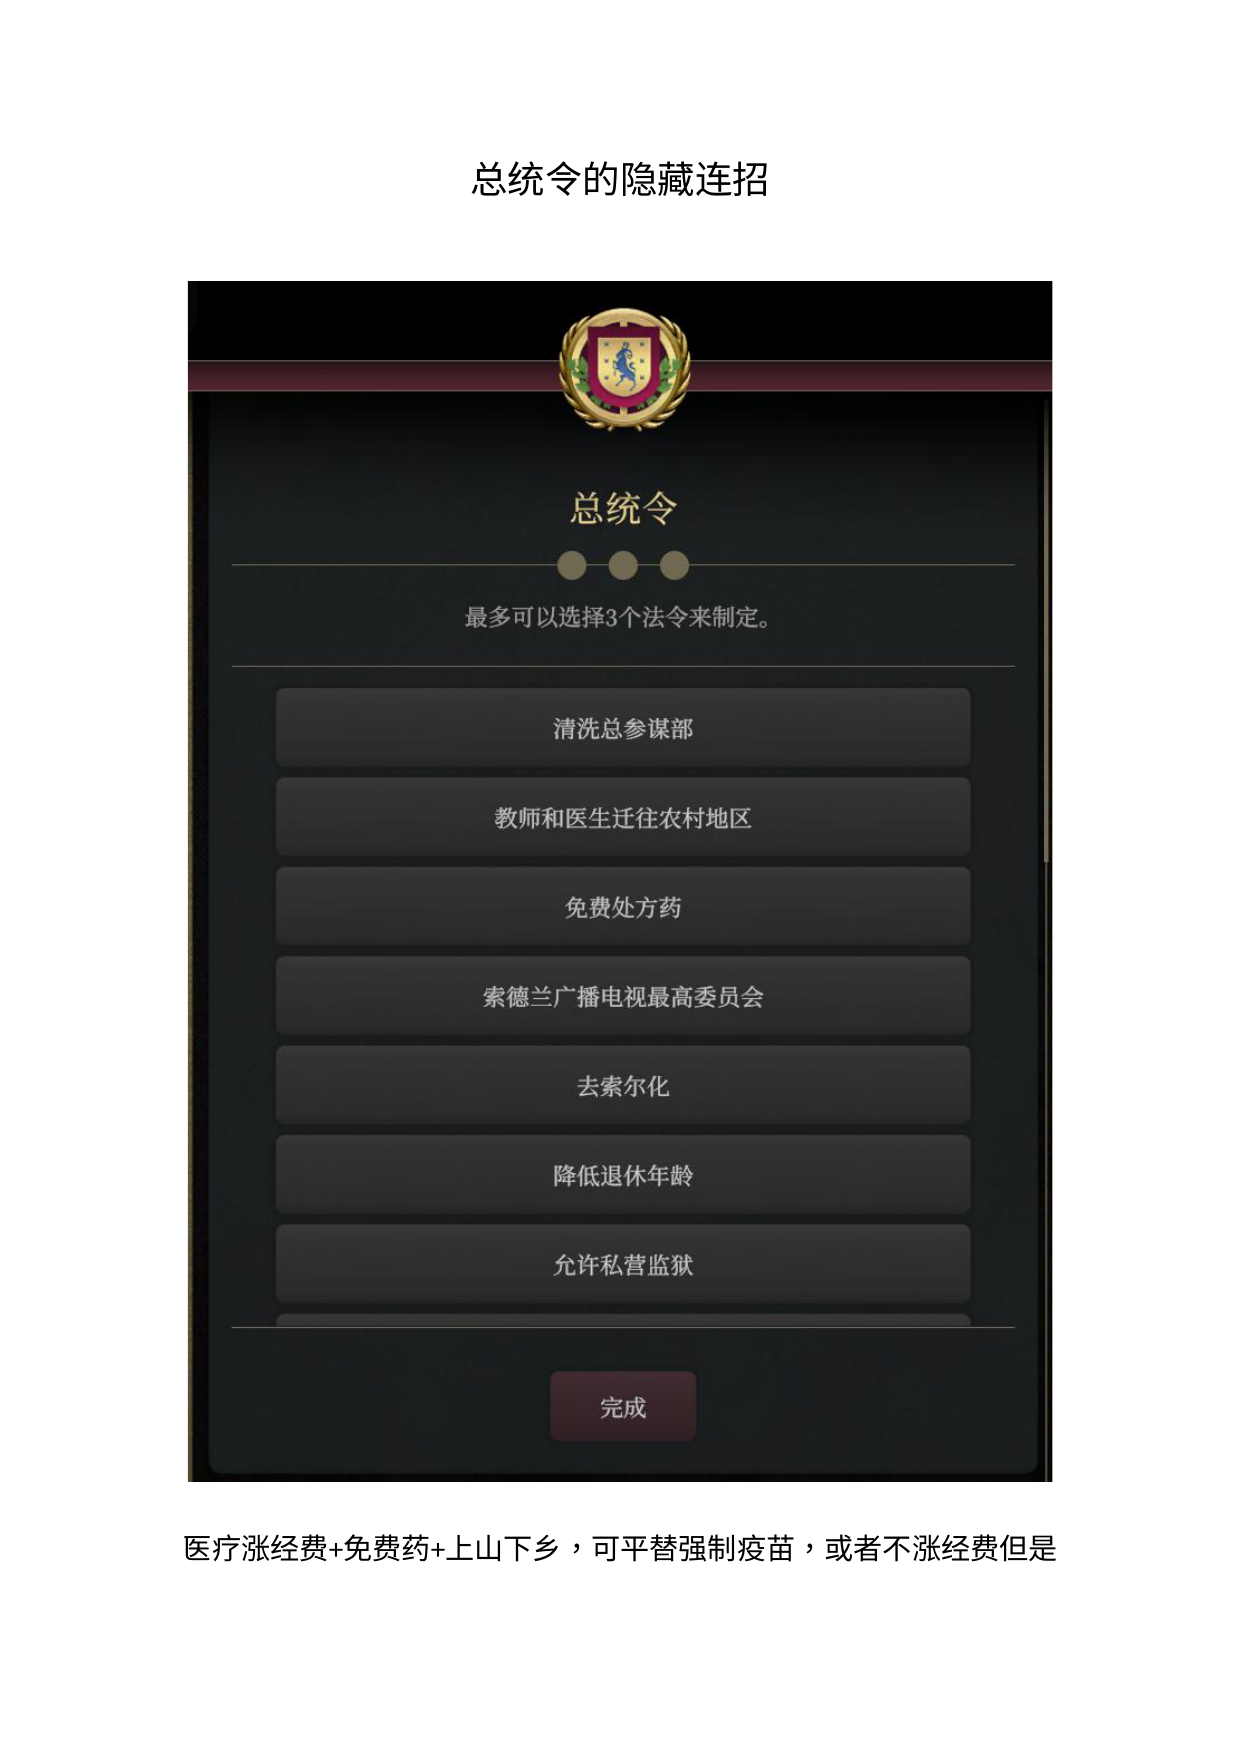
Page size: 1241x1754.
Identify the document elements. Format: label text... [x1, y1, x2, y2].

text 总统令的隐藏连招 [150, 163, 1090, 201]
picture [187, 281, 1053, 1482]
text 医疗涨经费+免费药+上山下乡，可平替强制疫苗，或者不涨经费但是 [150, 1528, 1090, 1567]
